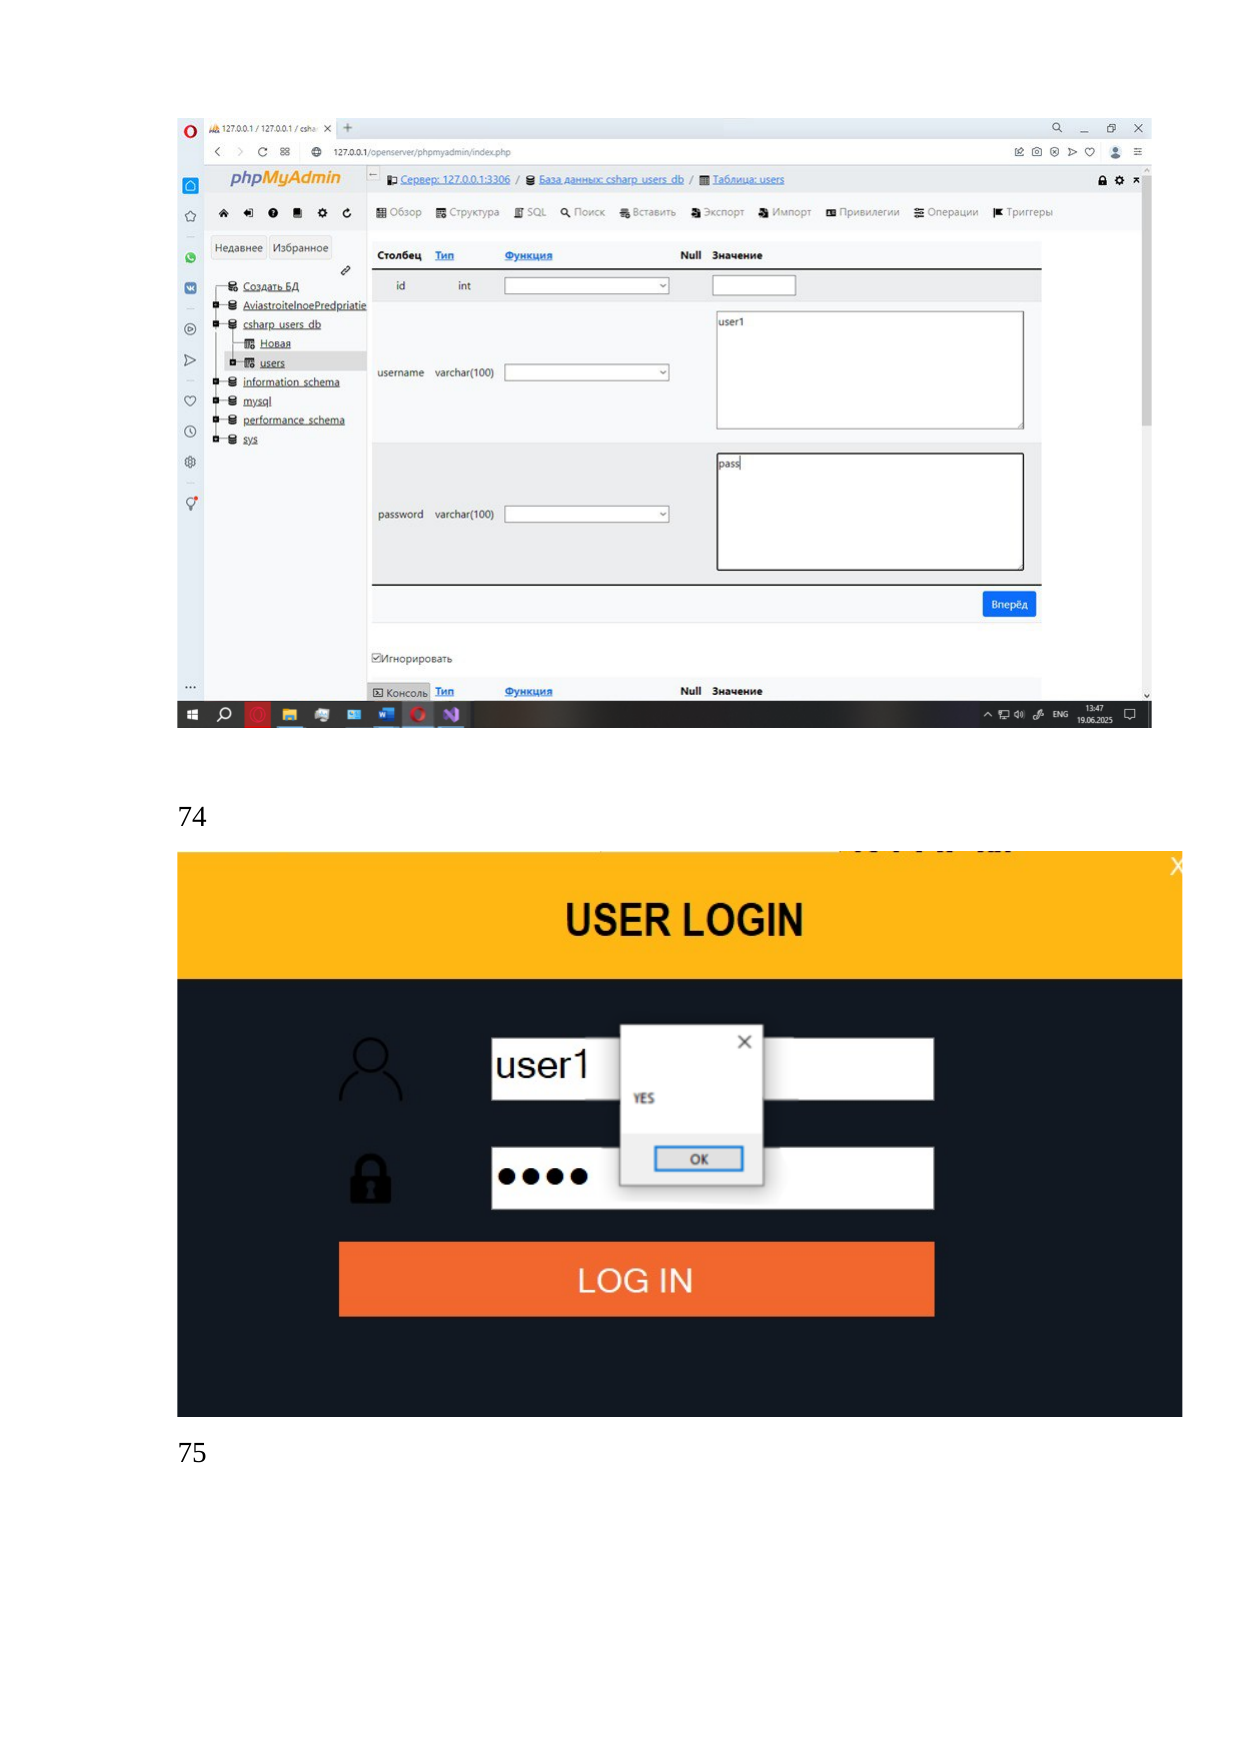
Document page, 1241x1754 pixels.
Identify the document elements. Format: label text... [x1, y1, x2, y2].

text 74 [177, 799, 1152, 833]
text 75 [177, 1435, 1152, 1469]
picture [177, 118, 1152, 728]
picture [177, 851, 1183, 1417]
